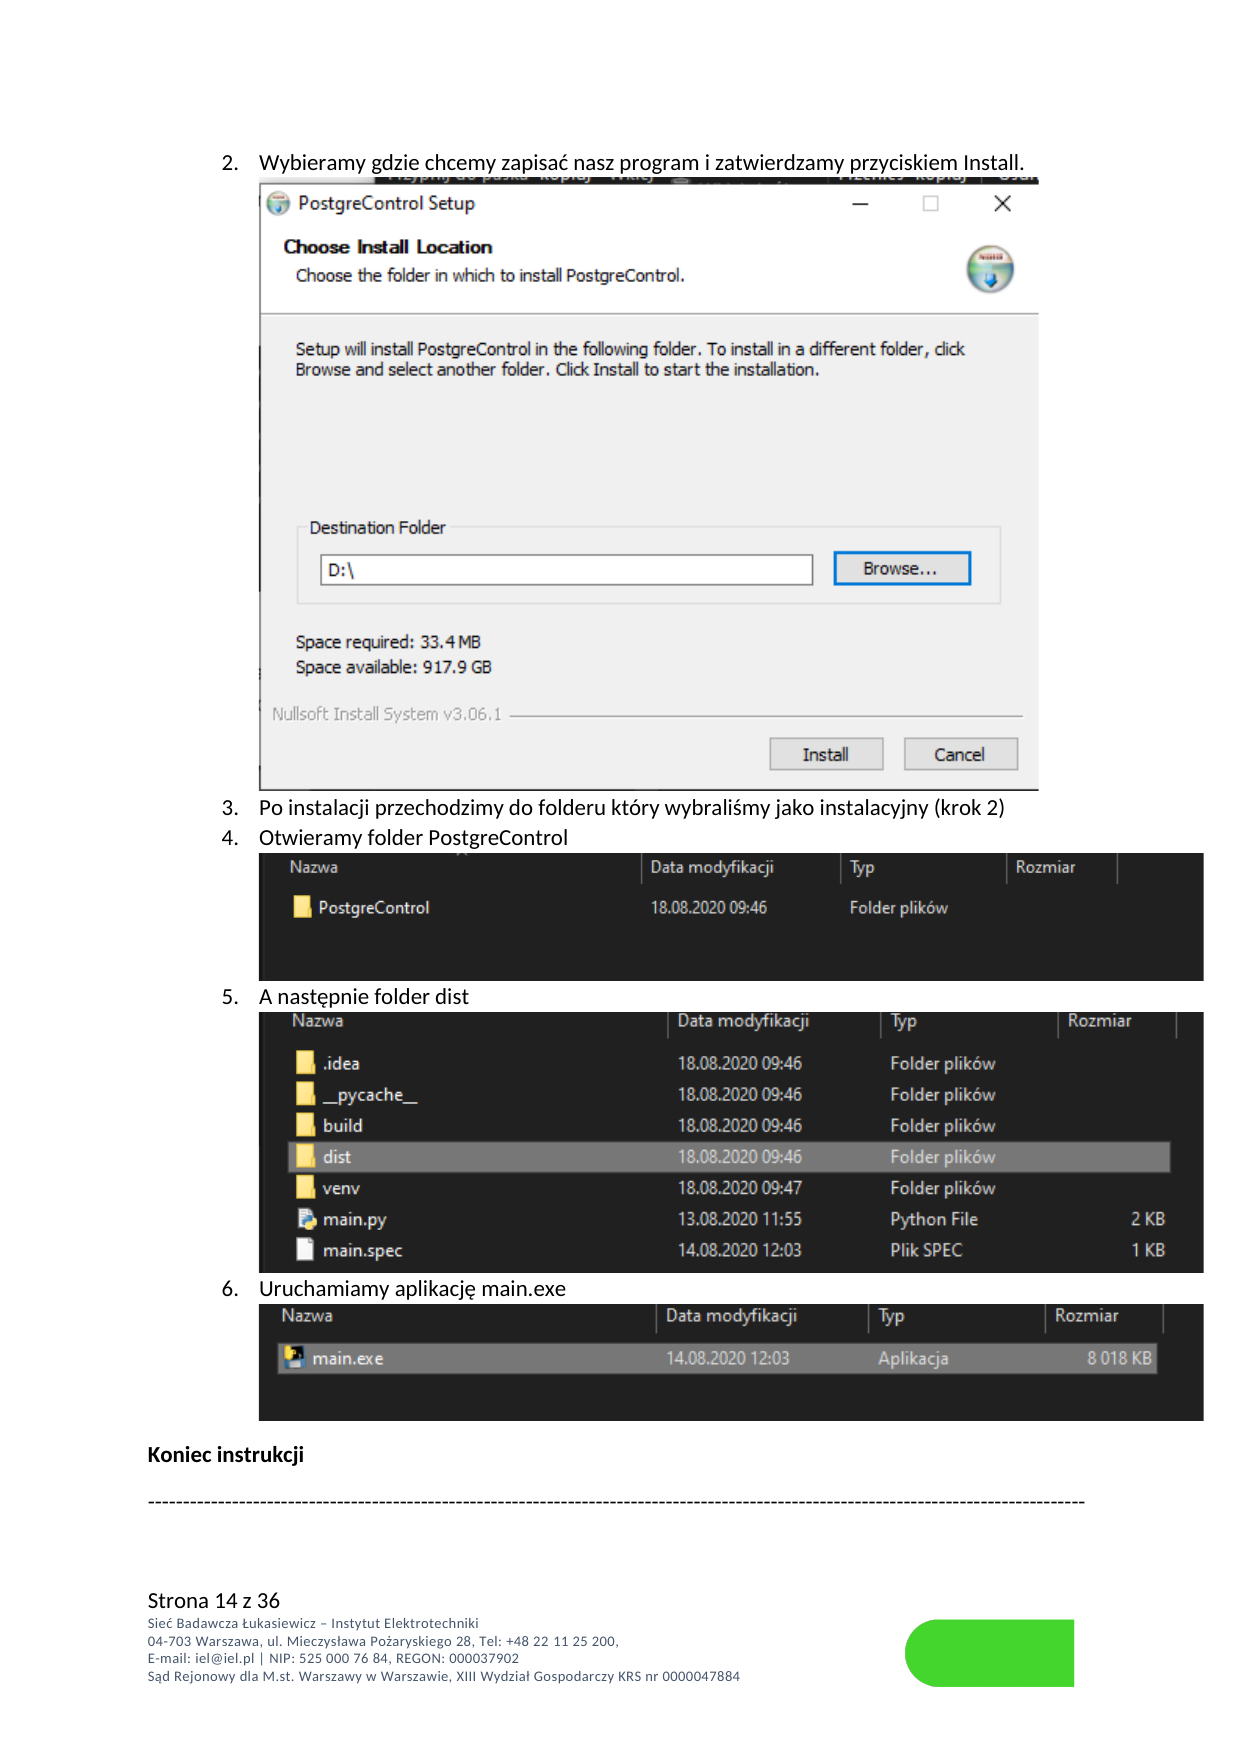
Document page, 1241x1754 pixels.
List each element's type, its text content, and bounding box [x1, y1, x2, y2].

picture [258, 853, 1204, 981]
text Koniec instrukcji [148, 1440, 1093, 1468]
picture [258, 1012, 1204, 1273]
list Po instalacji przechodzimy do folderu który wybraliśmy jako instalacyjny (krok 2) [221, 793, 1093, 821]
picture [258, 177, 1039, 791]
picture [258, 1304, 1204, 1421]
text -------------------------------------------------------------------------------------------------------------------------------------- [148, 1487, 1093, 1515]
picture [901, 1615, 1104, 1754]
